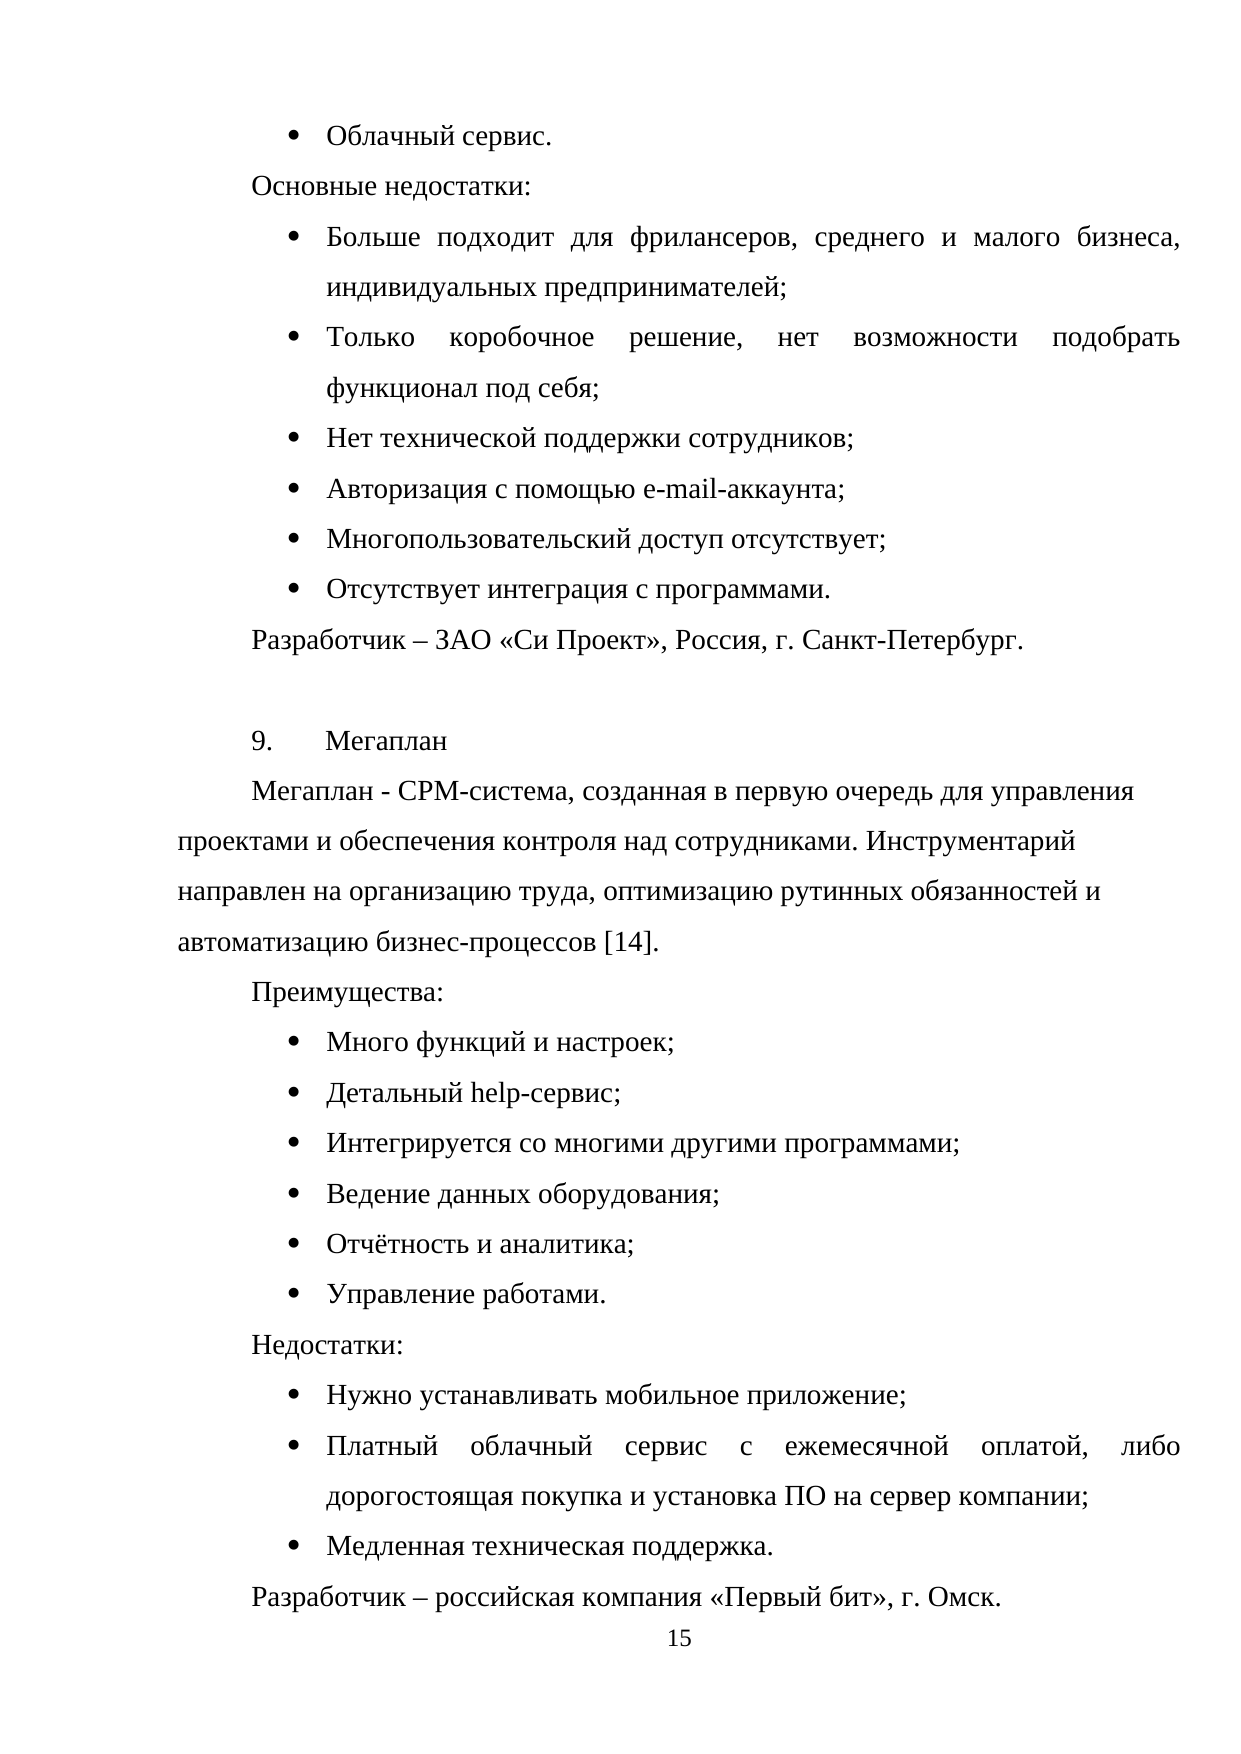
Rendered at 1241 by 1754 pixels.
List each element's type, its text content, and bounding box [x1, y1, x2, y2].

text Разработчик – ЗАО «Си Проект», Россия, г. Санкт-Петербург. [177, 622, 1181, 656]
list Нужно устанавливать мобильное приложение; [288, 1377, 1181, 1411]
list Мегаплан [177, 723, 1181, 756]
list Ведение данных оборудования; [288, 1176, 1181, 1209]
text Разработчик – российская компания «Первый бит», г. Омск. [177, 1579, 1181, 1612]
list Нет технической поддержки сотрудников; [288, 420, 1181, 454]
list Медленная техническая поддержка. [288, 1528, 1181, 1562]
list Только коробочное решение, нет возможности подобрать функционал под себя; [288, 319, 1181, 403]
text Недостатки: [177, 1327, 1181, 1361]
list Больше подходит для фрилансеров, среднего и малого бизнеса, индивидуальных предпринимателей; [288, 219, 1181, 303]
text Основные недостатки: [177, 168, 1181, 202]
list Облачный сервис. [288, 118, 1181, 152]
list Платный облачный сервис с ежемесячной оплатой, либо дорогостоящая покупка и установка ПО на сервер компании; [288, 1428, 1181, 1512]
text Мегаплан - СРМ-система, созданная в первую очередь для управления проектами и обеспечения контроля над сотрудниками. Инструментарий направлен на организацию труда, оптимизацию рутинных обязанностей и автоматизацию бизнес-процессов [14]. [177, 773, 1181, 957]
list Отчётность и аналитика; [288, 1226, 1181, 1260]
list Управление работами. [288, 1277, 1181, 1310]
list Много функций и настроек; [288, 1024, 1181, 1058]
list Интегрируется со многими другими программами; [288, 1125, 1181, 1159]
text Преимущества: [177, 974, 1181, 1008]
list Авторизация с помощью e-mail-аккаунта; [288, 471, 1181, 504]
list Многопользовательский доступ отсутствует; [288, 521, 1181, 555]
list Отсутствует интеграция с программами. [288, 572, 1181, 605]
list Детальный help-сервис; [288, 1075, 1181, 1108]
